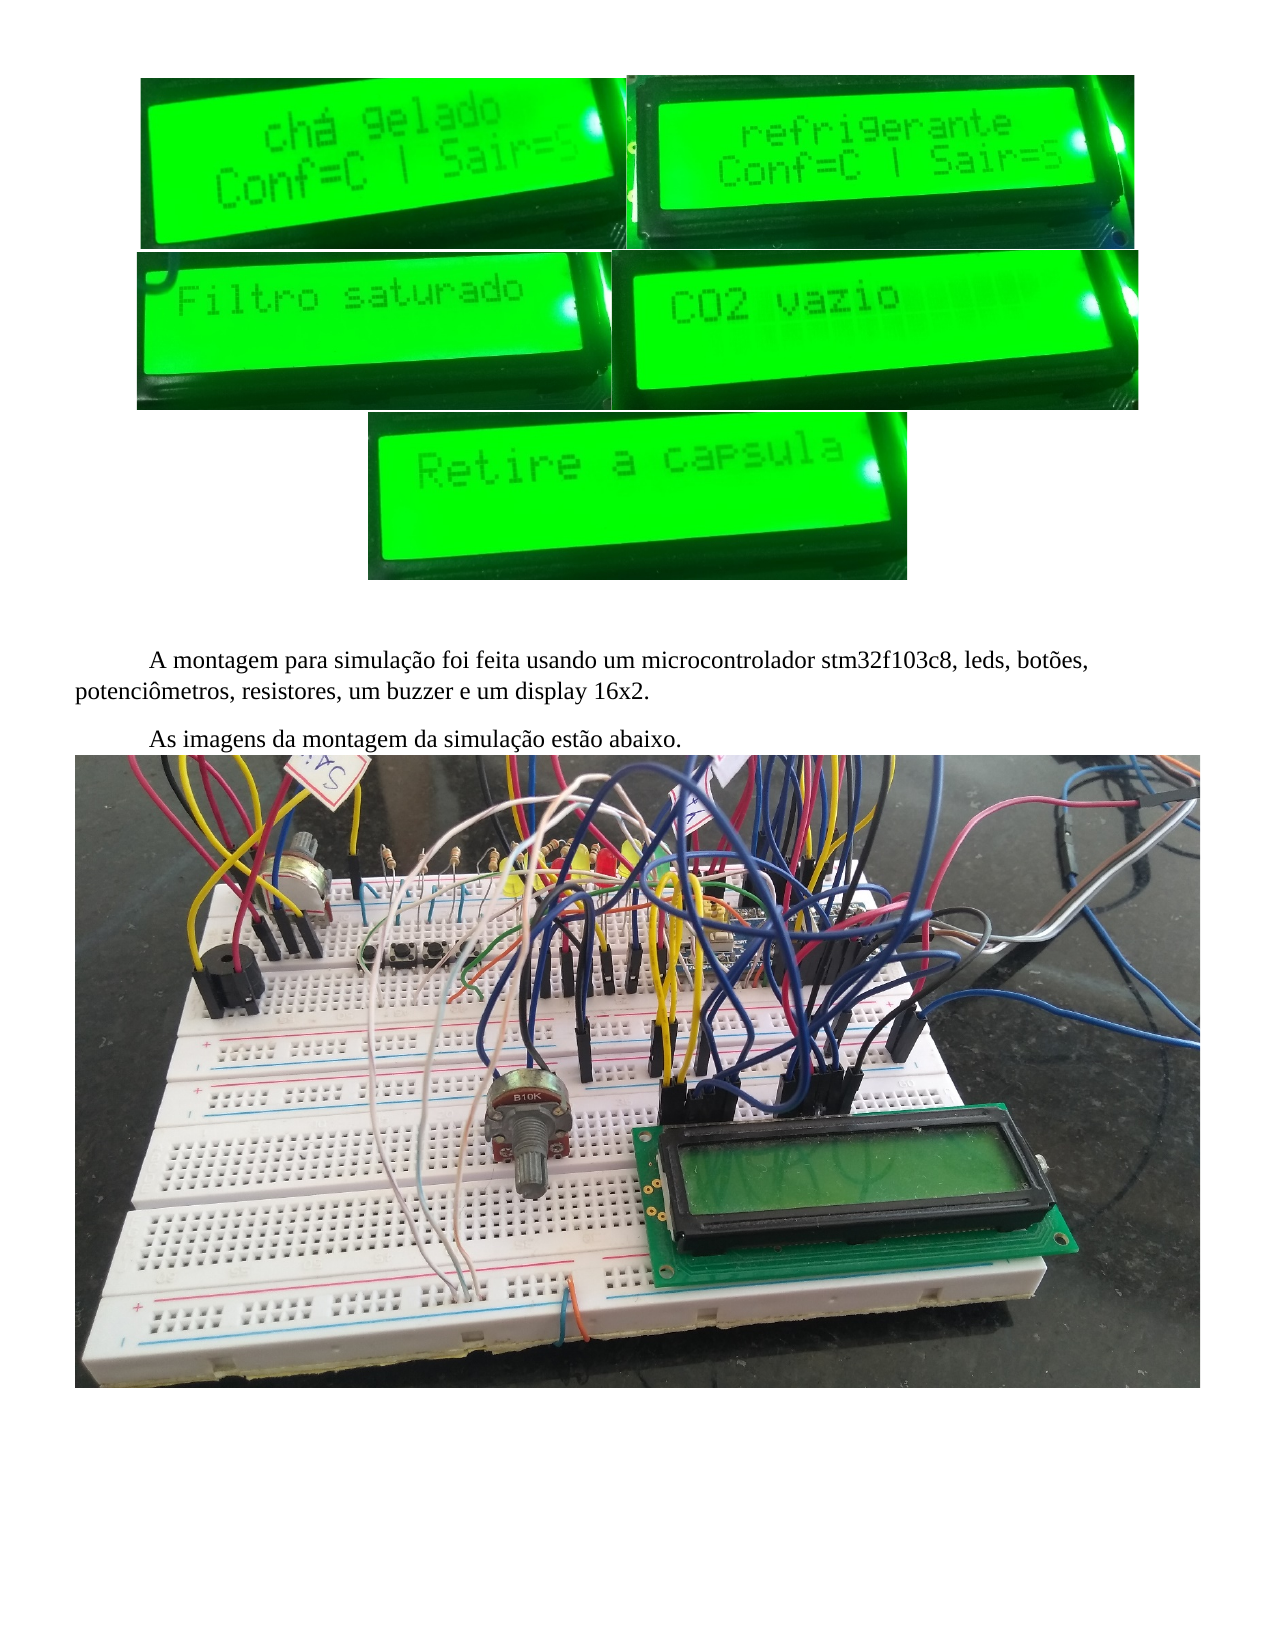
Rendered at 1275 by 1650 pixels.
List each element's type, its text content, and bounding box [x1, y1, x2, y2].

picture [75, 755, 1200, 1388]
text As imagens da montagem da simulação estão abaixo. [75, 724, 1200, 755]
picture [368, 412, 908, 580]
picture [140, 75, 1135, 249]
text A montagem para simulação foi feita usando um microcontrolador stm32f103c8, leds, botões, potenciômetros, resistores, um buzzer e um display 16x2. [75, 645, 1200, 705]
picture [136, 250, 1139, 410]
